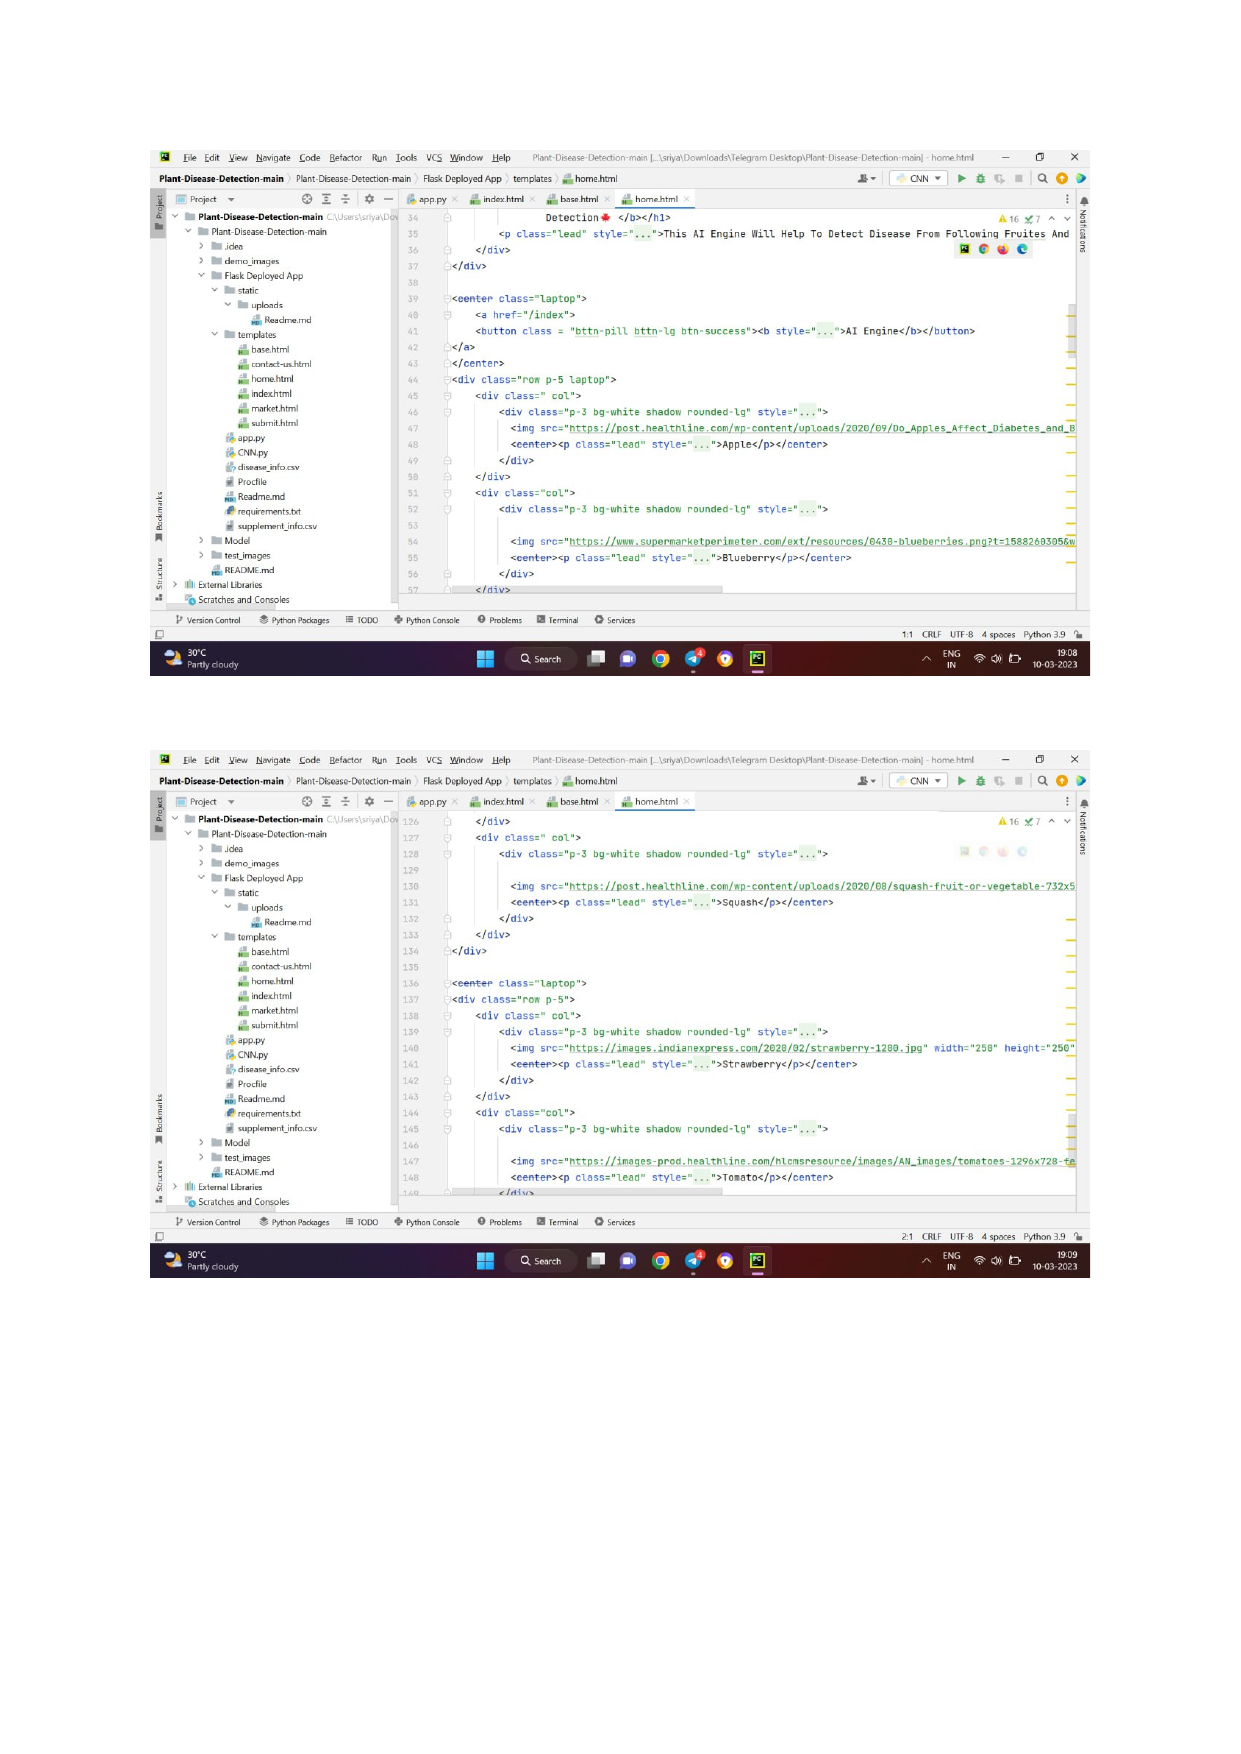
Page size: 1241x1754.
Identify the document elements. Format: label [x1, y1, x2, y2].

picture [150, 150, 1091, 676]
picture [150, 750, 1091, 1278]
